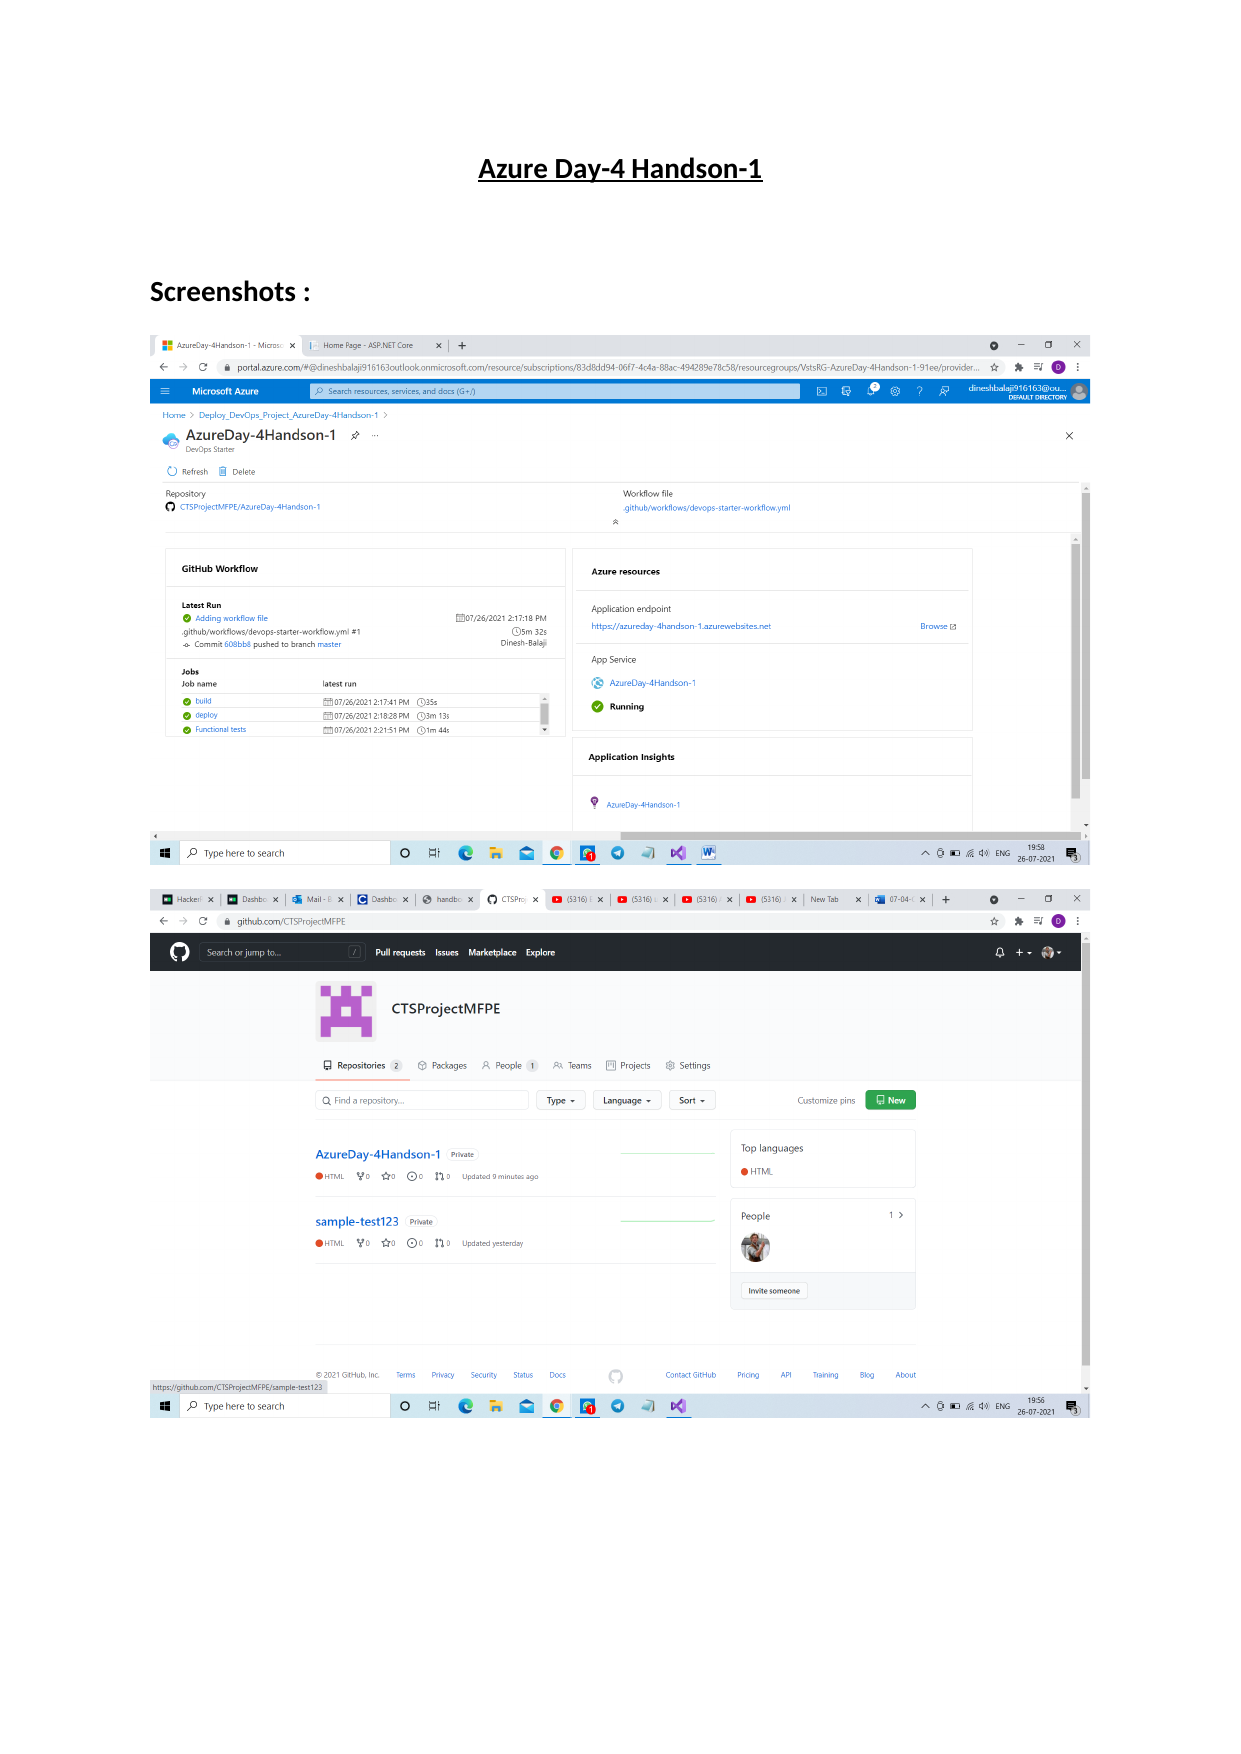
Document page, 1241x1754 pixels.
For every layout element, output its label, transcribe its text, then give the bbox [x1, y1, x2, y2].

text Azure Day-4 Handson-1 [150, 150, 1090, 186]
picture [150, 335, 1091, 865]
text Screenshots : [150, 273, 1090, 309]
picture [150, 889, 1091, 1418]
